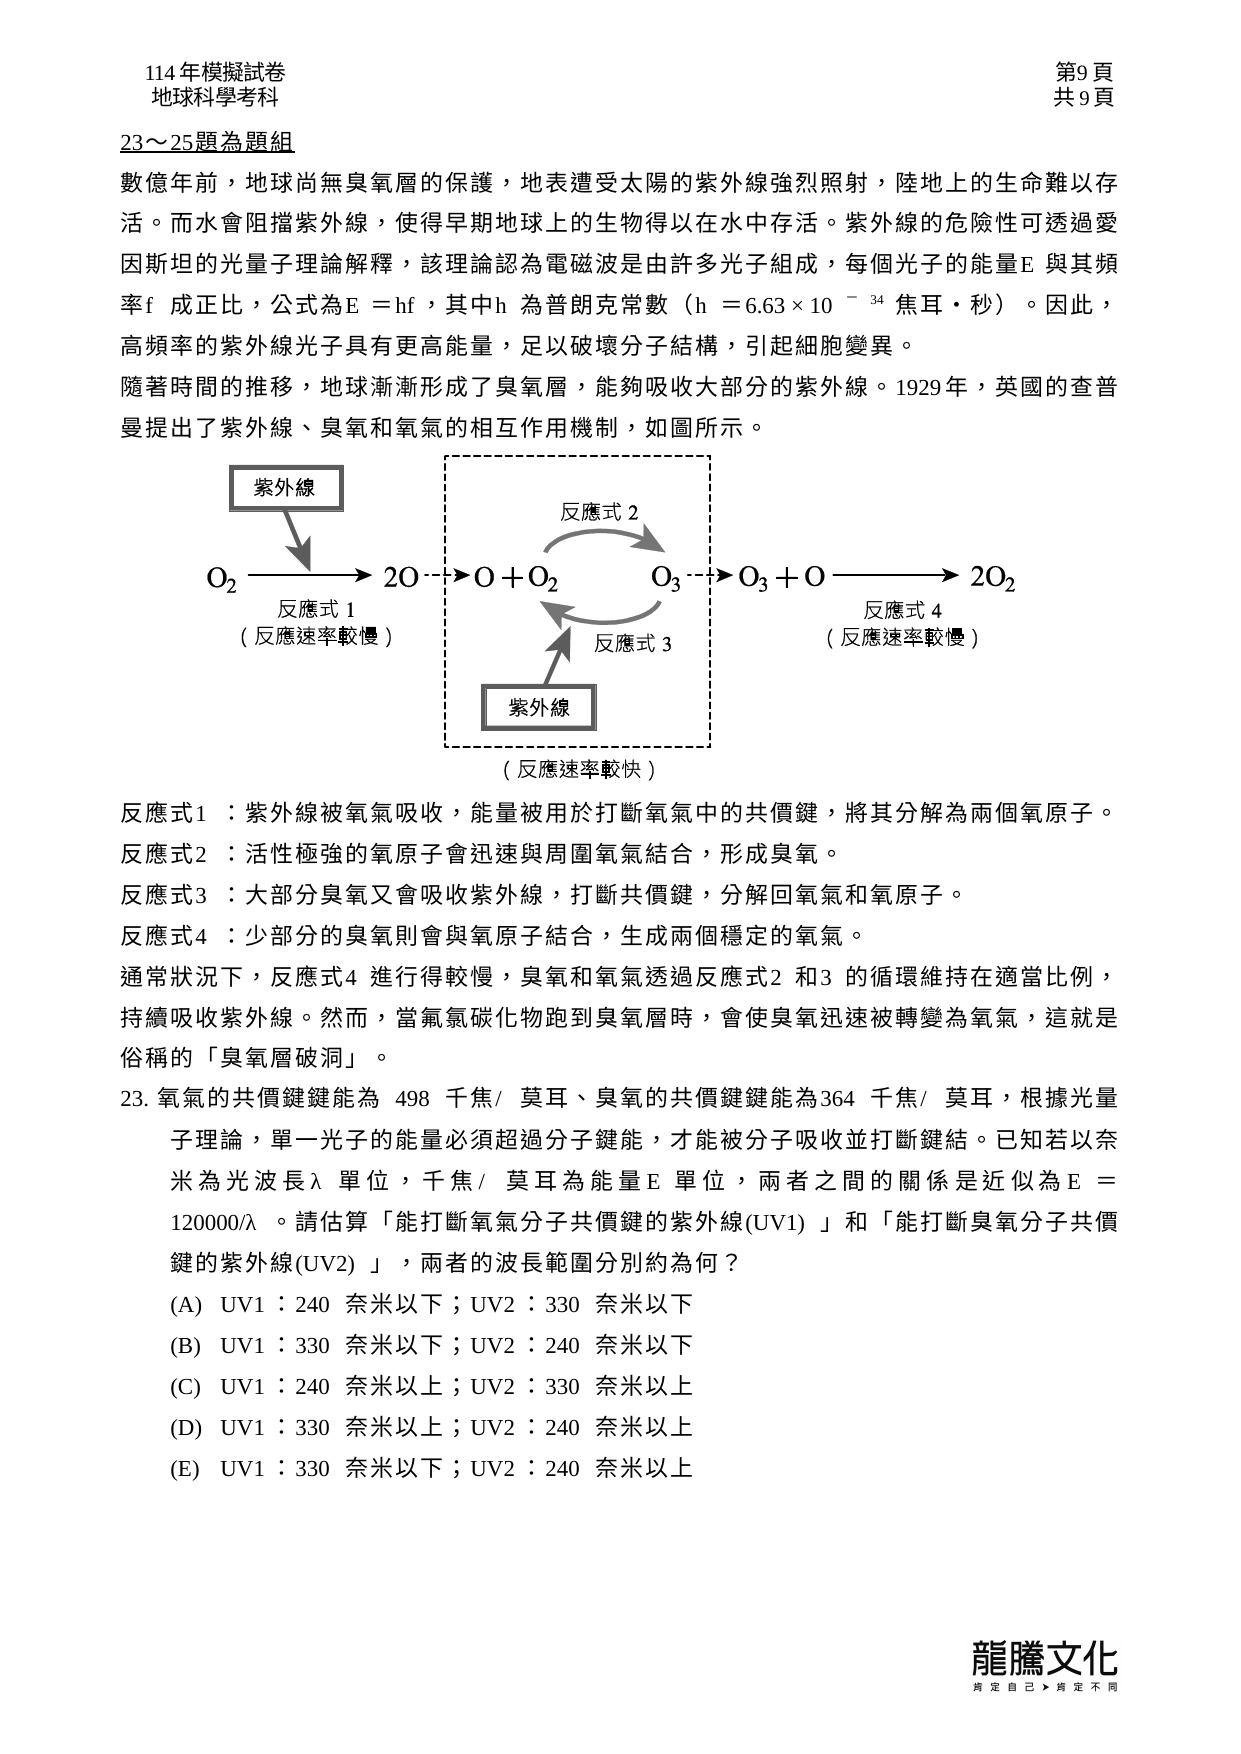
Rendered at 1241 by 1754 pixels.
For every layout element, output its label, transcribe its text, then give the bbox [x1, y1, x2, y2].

picture [963, 1638, 1123, 1695]
text 反應式1：紫外線被氧氣吸收，能量被用於打斷氧氣中的共價鍵，將其分解為兩個氧原子。 反應式2：活性極強的氧原子會迅速與周圍氧氣結合，形成臭氧。 反應式3：大部分臭氧又會吸收紫外線，打斷共價鍵，分解回氧氣和氧原子。 反應式4：少部分的臭氧則會與氧原子結合，生成兩個穩定的氧氣。 [120, 791, 1120, 954]
text (D) UV1：330奈米以上；UV2：240奈米以上 [158, 1405, 1120, 1446]
text 23～25題為題組 [120, 119, 1120, 161]
text (E) UV1：330奈米以下；UV2：240奈米以上 [158, 1446, 1120, 1487]
text 數億年前，地球尚無臭氧層的保護，地表遭受太陽的紫外線強烈照射，陸地上的生命難以存活。而水會阻擋紫外線，使得早期地球上的生物得以在水中存活。紫外線的危險性可透過愛因斯坦的光量子理論解釋，該理論認為電磁波是由許多光子組成，每個光子的能量E與其頻率f成正比，公式為E＝hf，其中h為普朗克常數（h＝6.63 × 10－34焦耳・秒）。因此，高頻率的紫外線光子具有更高能量，足以破壞分子結構，引起細胞變異。 隨著時間的推移，地球漸漸形成了臭氧層，能夠吸收大部分的紫外線。1929年，英國的查普曼提出了紫外線、臭氧和氧氣的相互作用機制，如圖所示。 [120, 161, 1120, 447]
text 通常狀況下，反應式4進行得較慢，臭氧和氧氣透過反應式2和3的循環維持在適當比例，持續吸收紫外線。然而，當氟氯碳化物跑到臭氧層時，會使臭氧迅速被轉變為氧氣，這就是俗稱的「臭氧層破洞」。 [120, 954, 1120, 1077]
text (B) UV1：330奈米以下；UV2：240奈米以下 [158, 1323, 1120, 1364]
text 23. 氧氣的共價鍵鍵能為498千焦/莫耳、臭氧的共價鍵鍵能為364千焦/莫耳，根據光量子理論，單一光子的能量必須超過分子鍵能，才能被分子吸收並打斷鍵結。已知若以奈米為光波長λ單位，千焦/莫耳為能量E單位，兩者之間的關係是近似為E＝120000/λ。請估算「能打斷氧氣分子共價鍵的紫外線(UV1)」和「能打斷臭氧分子共價鍵的紫外線(UV2)」，兩者的波長範圍分別約為何？ [120, 1077, 1120, 1282]
text (A) UV1：240奈米以下；UV2：330奈米以下 [158, 1282, 1120, 1323]
text (C) UV1：240奈米以上；UV2：330奈米以上 [158, 1364, 1120, 1405]
